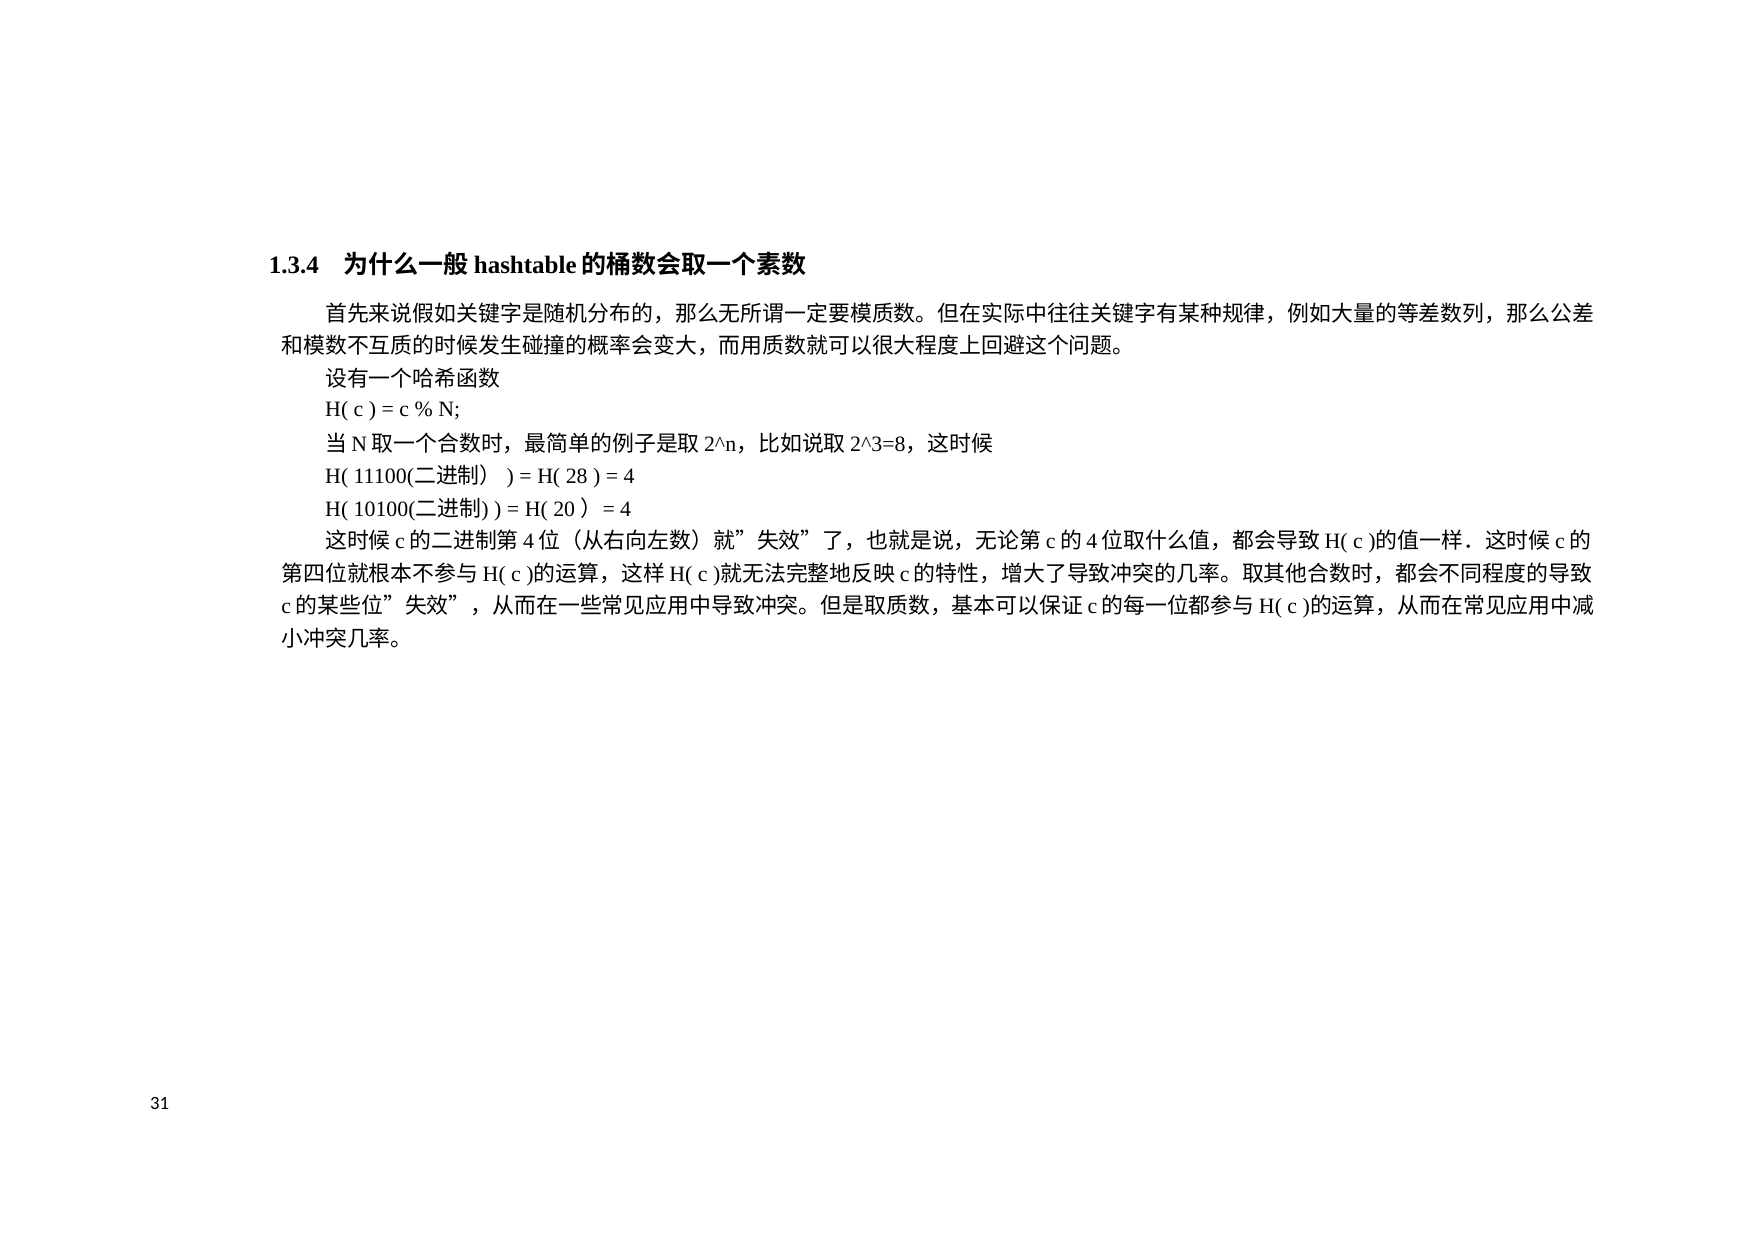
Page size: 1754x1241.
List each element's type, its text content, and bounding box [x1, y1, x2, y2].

list H( c ) = c % N; [281, 393, 1604, 425]
list 当N取一个合数时，最简单的例子是取2^n，比如说取2^3=8，这时候 [281, 425, 1604, 458]
list 这时候c的二进制第4位（从右向左数）就”失效”了，也就是说，无论第c的4位取什么值，都会导致H( c )的值一样．这时候c的第四位就根本不参与H( c )的运算，这样H( c )就无法完整地反映c的特性，增大了导致冲突的几率。取其他合数时，都会不同程度的导致c的某些位”失效”，从而在一些常见应用中导致冲突。但是取质数，基本可以保证c的每一位都参与H( c )的运算，从而在常见应用中减小冲突几率。 [281, 523, 1604, 653]
list 为什么一般hashtable的桶数会取一个素数 [269, 230, 1604, 295]
list 首先来说假如关键字是随机分布的，那么无所谓一定要模质数。但在实际中往往关键字有某种规律，例如大量的等差数列，那么公差和模数不互质的时候发生碰撞的概率会变大，而用质数就可以很大程度上回避这个问题。 [281, 295, 1604, 360]
list H( 10100(二进制) ) = H( 20 ）= 4 [281, 490, 1604, 523]
list 设有一个哈希函数 [281, 360, 1604, 393]
list H( 11100(二进制） ) = H( 28 ) = 4 [281, 458, 1604, 490]
